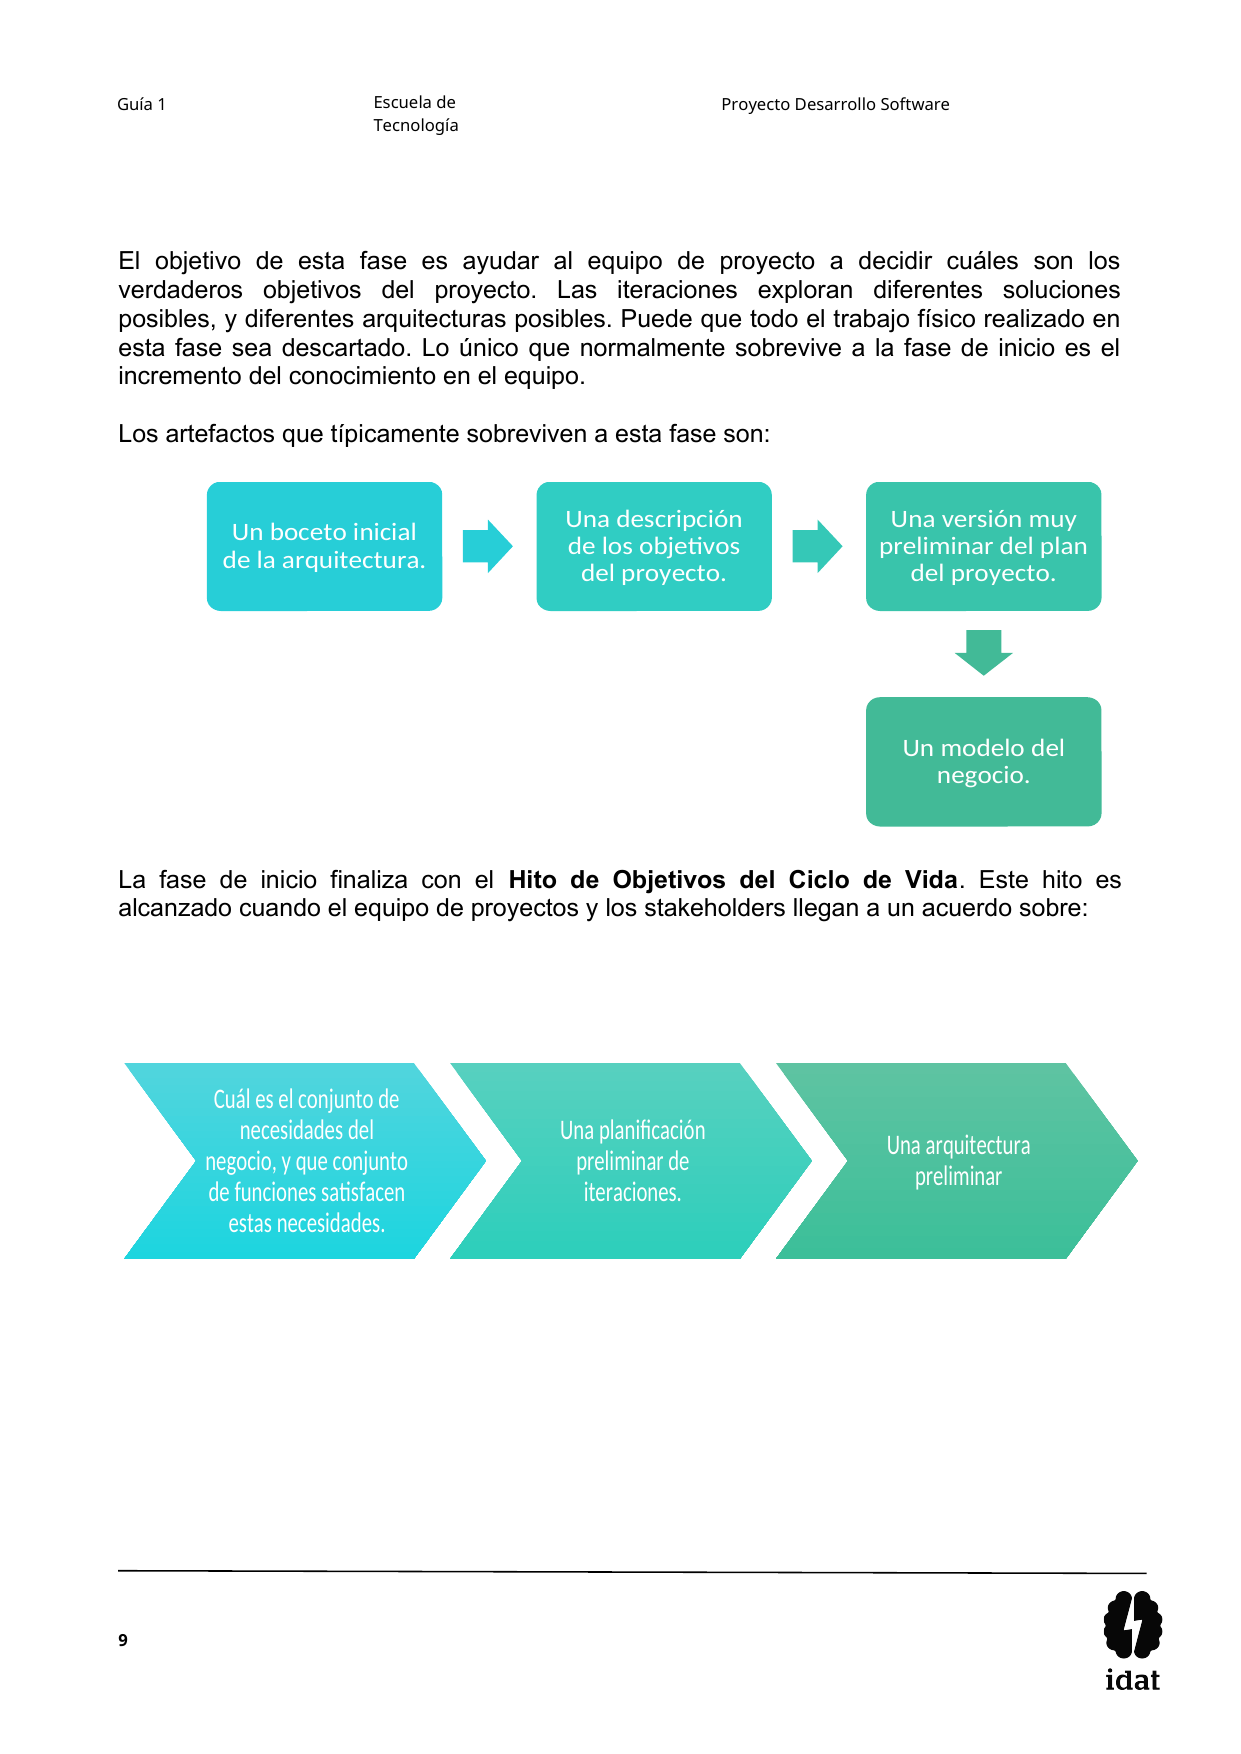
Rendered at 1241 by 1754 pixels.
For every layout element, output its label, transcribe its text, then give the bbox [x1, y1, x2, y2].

text Los artefactos que típicamente sobreviven a esta fase son: [118, 419, 1122, 447]
text El objetivo de esta fase es ayudar al equipo de proyecto a decidir cuáles son los verdaderos objetivos del proyecto. Las iteraciones exploran diferentes soluciones posibles, y diferentes arquitecturas posibles. Puede que todo el trabajo físico realizado en esta fase sea descartado. Lo único que normalmente sobrevive a la fase de inicio es el incremento del conocimiento en el equipo. [118, 246, 1122, 390]
text La fase de inicio finaliza con el Hito de Objetivos del Ciclo de Vida. Este hito es alcanzado cuando el equipo de proyectos y los stakeholders llegan a un acuerdo sobre: [118, 864, 1122, 922]
picture [1103, 1591, 1163, 1690]
